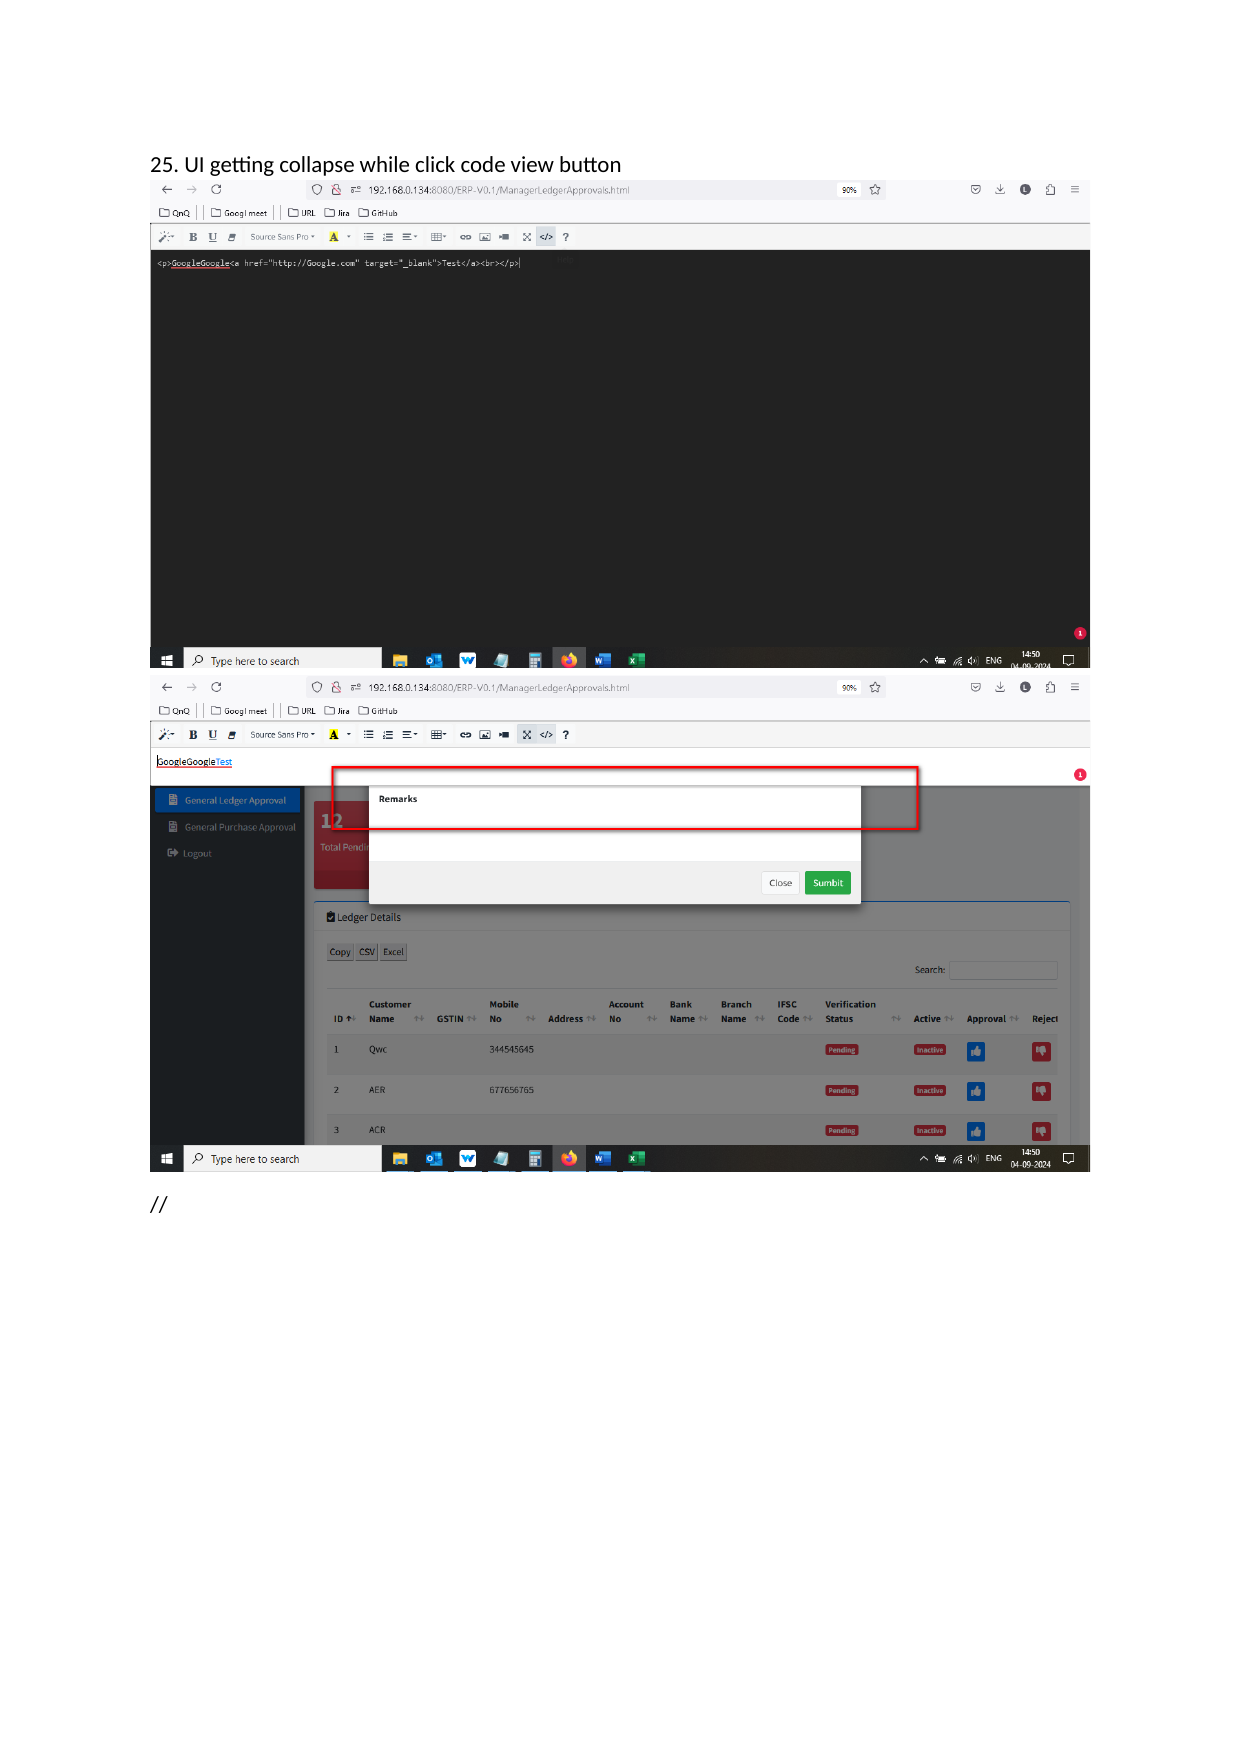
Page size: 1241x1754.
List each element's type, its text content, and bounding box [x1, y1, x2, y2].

text // [150, 1191, 1090, 1218]
picture [150, 675, 1091, 1172]
picture [150, 180, 1091, 668]
text 25. UI getting collapse while click code view button [150, 150, 1090, 180]
